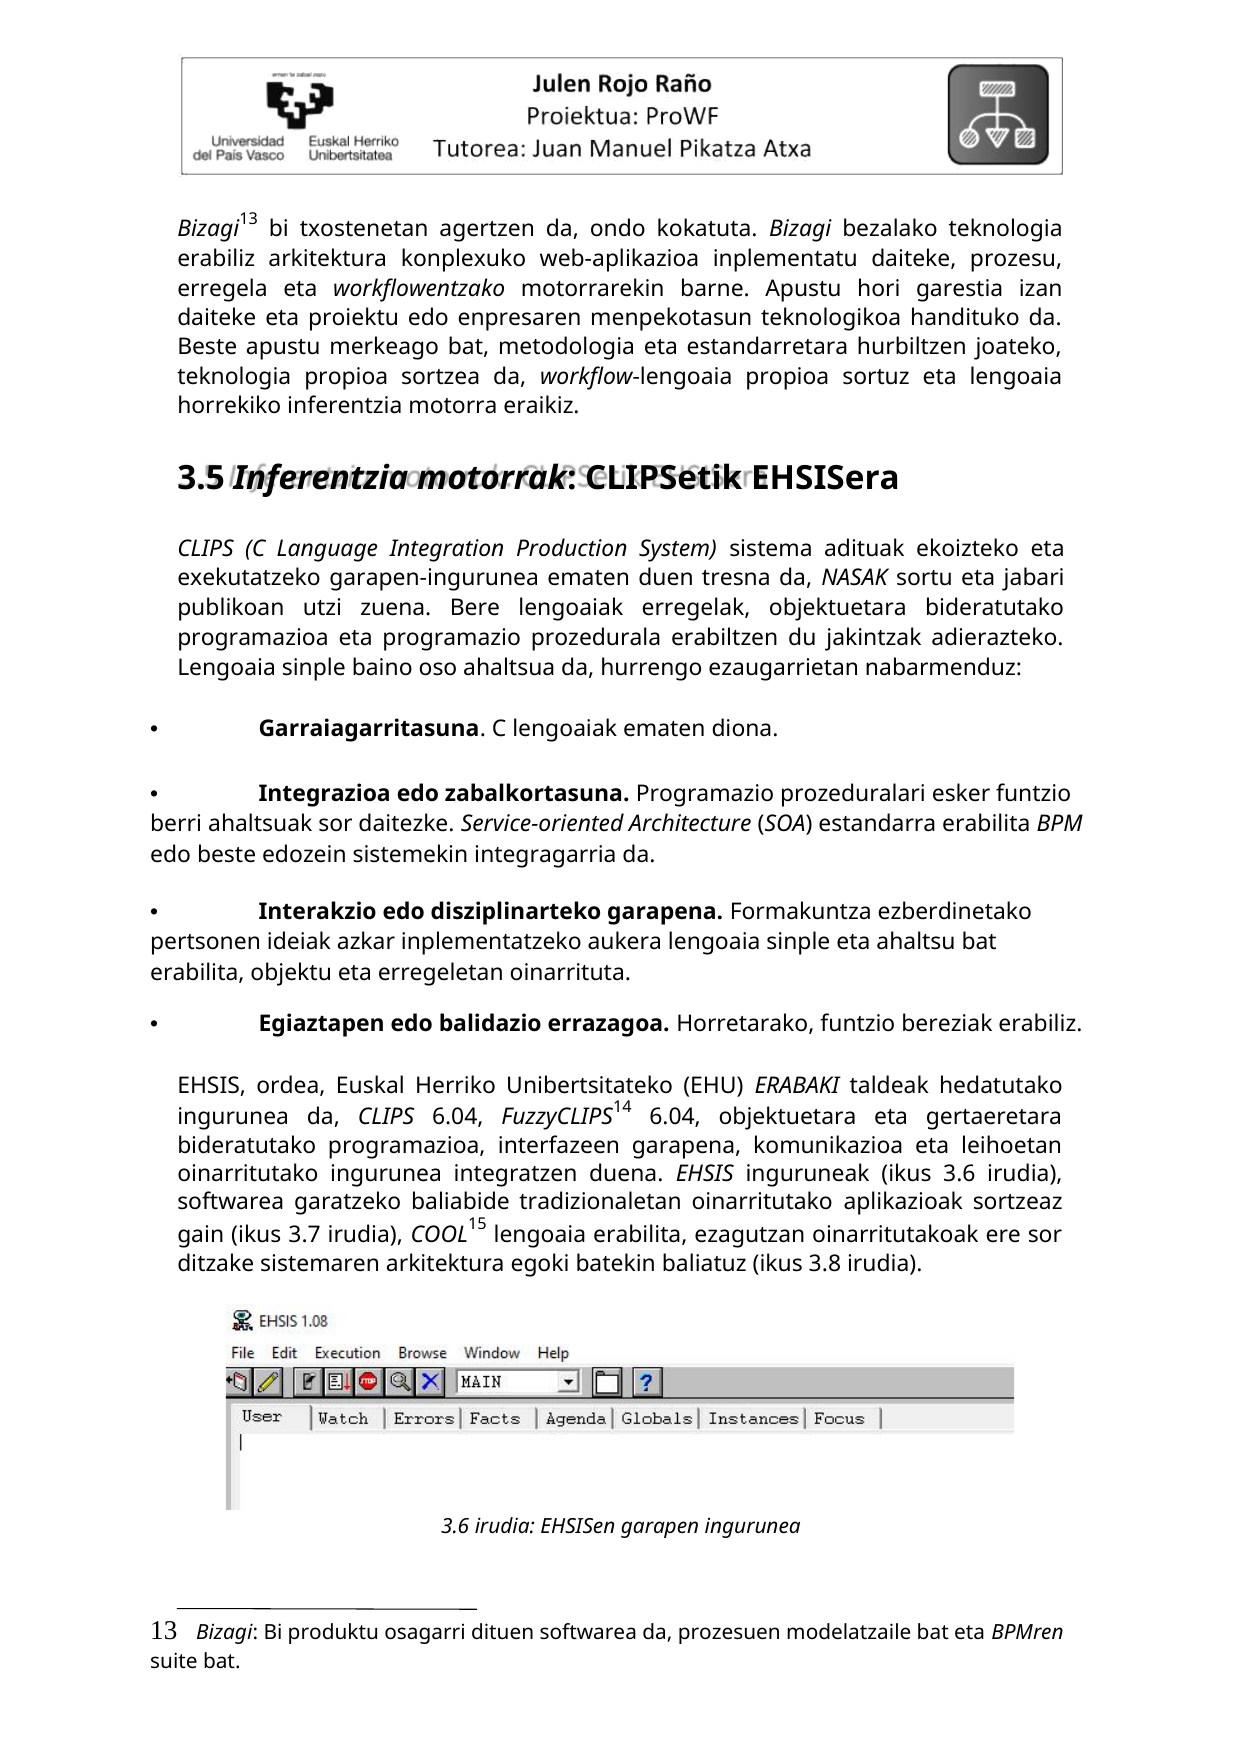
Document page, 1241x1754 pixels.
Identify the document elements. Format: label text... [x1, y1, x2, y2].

text CLIPS (C Language Integration Production System) sistema adituak ekoizteko eta exekutatzeko garapen-ingurunea ematen duen tresna da, NASAK sortu eta jabari publikoan utzi zuena. Bere lengoaiak erregelak, objektuetara bideratutako programazioa eta programazio prozedurala erabiltzen du jakintzak adierazteko. Lengoaia sinple baino oso ahaltsua da, hurrengo ezaugarrietan nabarmenduz: [177, 532, 1065, 682]
list Integrazioa edo zabalkortasuna. Programazio prozeduralari esker funtzio berri ahaltsuak sor daitezke. Service-oriented Architecture (SOA) estandarra erabilita BPM edo beste edozein sistemekin integragarria da. [150, 777, 1090, 869]
text 3.6 irudia: EHSISen garapen ingurunea [150, 1511, 1092, 1539]
list Interakzio edo disziplinarteko garapena. Formakuntza ezberdinetako pertsonen ideiak azkar inplementatzeko aukera lengoaia sinple eta ahaltsu bat erabilita, objektu eta erregeletan oinarrituta. [150, 895, 1090, 987]
picture [154, 441, 811, 519]
list Garraiagarritasuna. C lengoaiak ematen diona. [150, 712, 1090, 743]
list Bizagi: Bi produktu osagarri dituen softwarea da, prozesuen modelatzaile bat eta BPMren suite bat. [150, 1614, 1090, 1674]
picture [178, 54, 1063, 177]
text EHSIS, ordea, Euskal Herriko Unibertsitateko (EHU) ERABAKI taldeak hedatutako ingurunea da, CLIPS 6.04, FuzzyCLIPS14 6.04, objektuetara eta gertaeretara bideratutako programazioa, interfazeen garapena, komunikazioa eta leihoetan oinarritutako ingurunea integratzen duena. EHSIS inguruneak (ikus 3.6 irudia), softwarea garatzeko baliabide tradizionaletan oinarritutako aplikazioak sortzeaz gain (ikus 3.7 irudia), COOL15 lengoaia erabilita, ezagutzan oinarritutakoak ere sor ditzake sistemaren arkitektura egoki batekin baliatuz (ikus 3.8 irudia). [177, 1071, 1063, 1278]
text Bizagi13 bi txostenetan agertzen da, ondo kokatuta. Bizagi bezalako teknologia erabiliz arkitektura konplexuko web-aplikazioa inplementatu daiteke, prozesu, erregela eta workflowentzako motorrarekin barne. Apustu hori garestia izan daiteke eta proiektu edo enpresaren menpekotasun teknologikoa handituko da. Beste apustu merkeago bat, metodologia eta estandarretara hurbiltzen joateko, teknologia propioa sortzea da, workflow-lengoaia propioa sortuz eta lengoaia horrekiko inferentzia motorra eraikiz. [177, 208, 1063, 420]
text 3.5 Inferentzia motorrak: CLIPSetik EHSISera [177, 454, 1090, 499]
list Egiaztapen edo balidazio errazagoa. Horretarako, funtzio bereziak erabiliz. [150, 1007, 1090, 1038]
picture [225, 1304, 1015, 1510]
